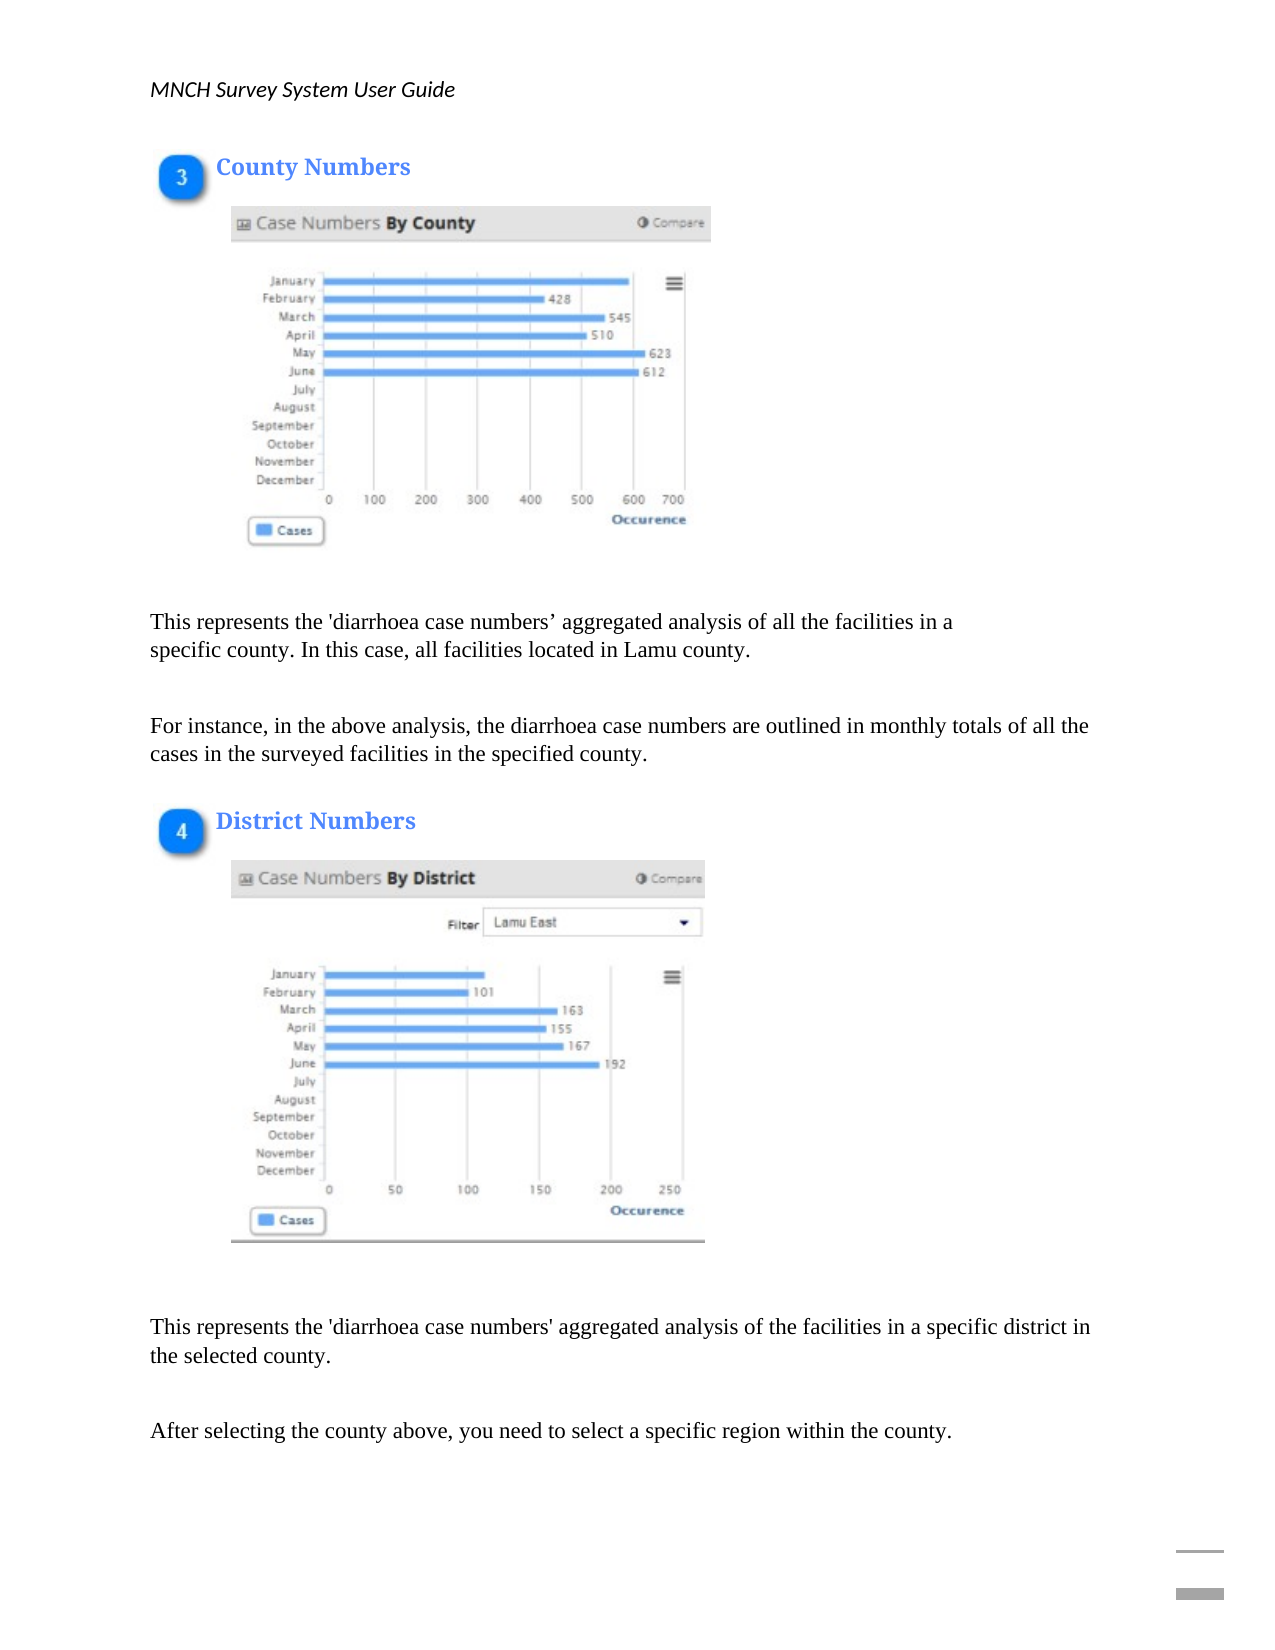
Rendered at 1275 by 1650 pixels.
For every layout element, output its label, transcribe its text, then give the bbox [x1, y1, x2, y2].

text After selecting the county above, you need to select a specific region within the county. [150, 1417, 1125, 1443]
picture [153, 803, 216, 866]
text This represents the 'diarrhoea case numbers’ aggregated analysis of all the facilities in a specific county. In this case, all facilities located in Lamu county. [150, 608, 1029, 663]
text For instance, in the above analysis, the diarrhoea case numbers are outlined in monthly totals of all the cases in the surveyed facilities in the specified county. [150, 712, 1125, 766]
picture [231, 860, 705, 1243]
text This represents the 'diarrhoea case numbers' aggregated analysis of the facilities in a specific district in the selected county. [150, 1313, 1125, 1368]
picture [153, 149, 216, 212]
picture [231, 206, 711, 566]
